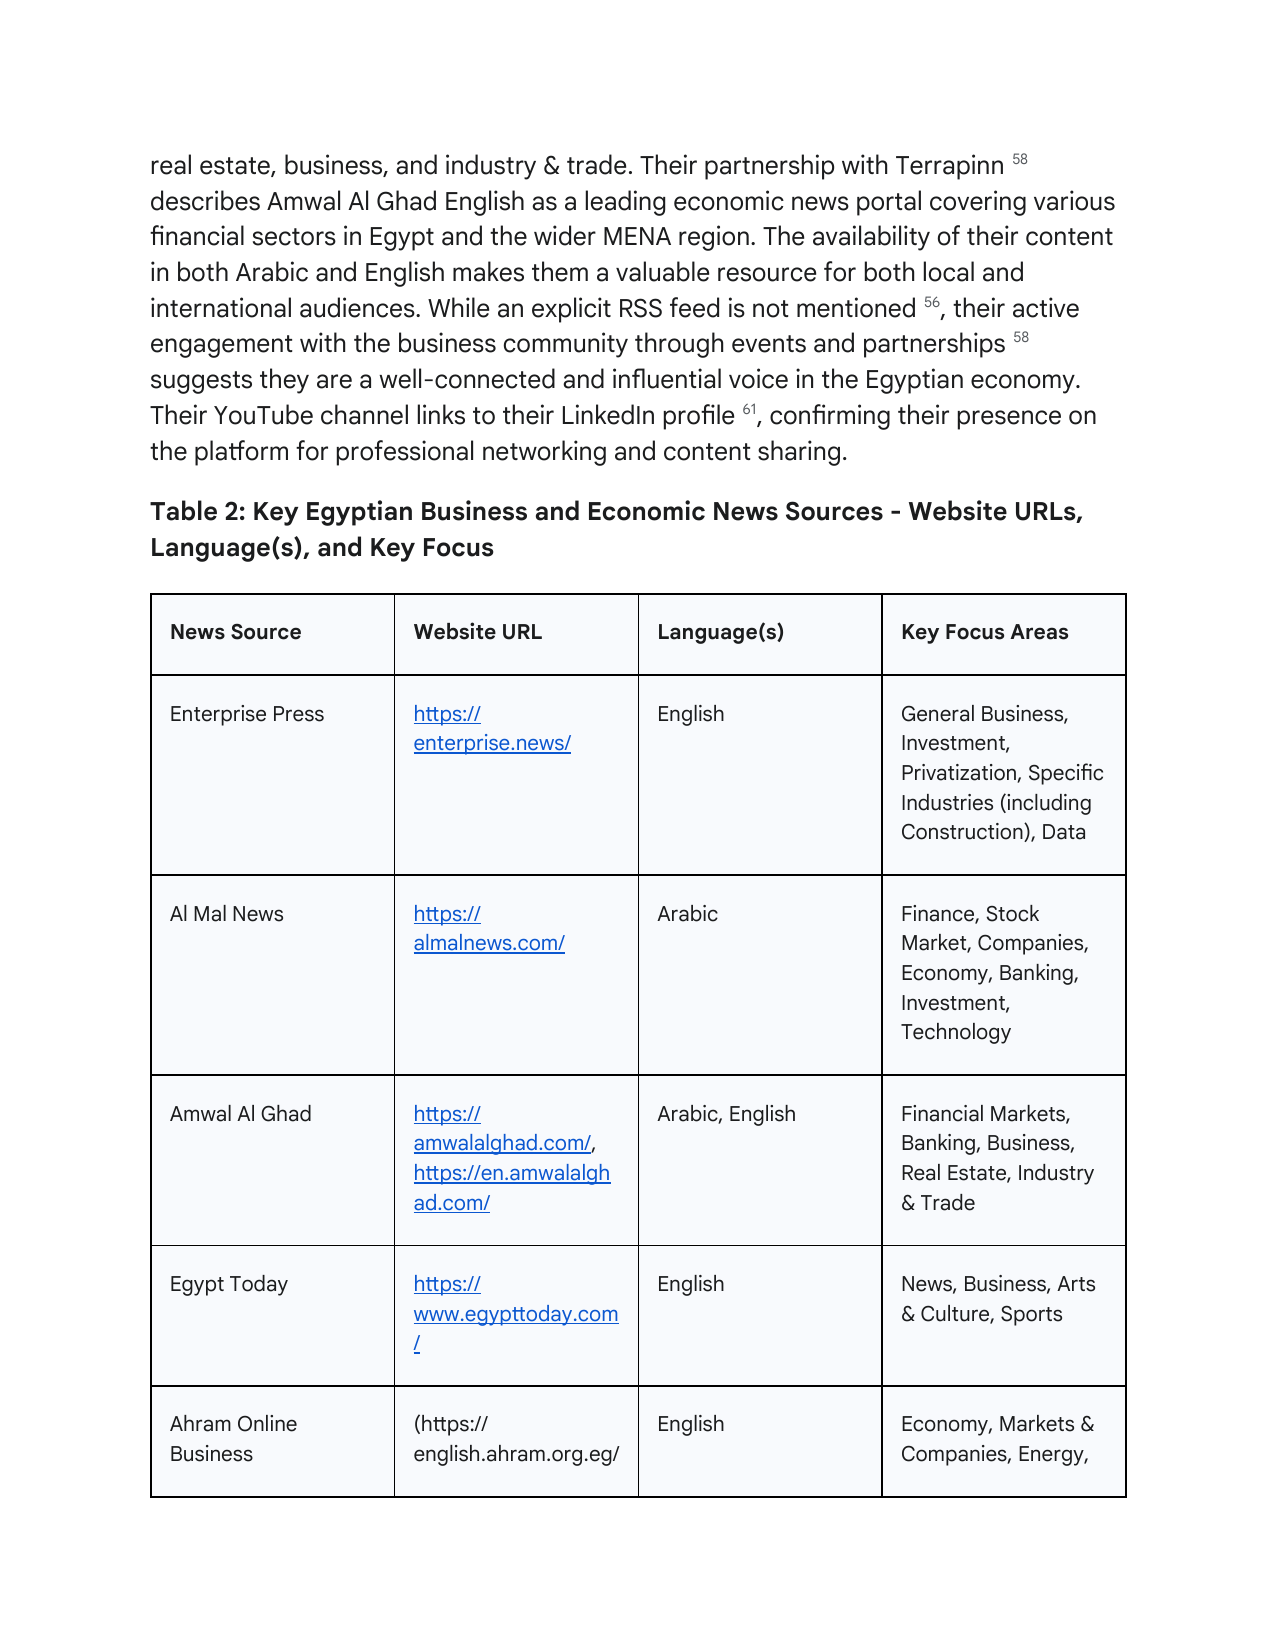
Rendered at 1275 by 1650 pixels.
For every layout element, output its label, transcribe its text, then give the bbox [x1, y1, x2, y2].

table_cell https://www.egypttoday.com/ [395, 1246, 638, 1385]
text Table 2: Key Egyptian Business and Economic News Sources - Website URLs, Language(s), and Key Focus [150, 497, 1125, 564]
table_cell News, Business, Arts & Culture, Sports [883, 1246, 1125, 1385]
table_header News Source [152, 595, 394, 674]
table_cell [152, 1387, 394, 1496]
table_header Key Focus Areas [883, 595, 1125, 674]
table_cell Financial Markets, Banking, Business, Real Estate, Industry & Trade [883, 1076, 1125, 1244]
table_cell English [639, 1387, 881, 1496]
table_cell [395, 1387, 638, 1496]
table_cell Enterprise Press [152, 676, 394, 874]
table_cell https://enterprise.news/ [395, 676, 638, 874]
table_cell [883, 1387, 1125, 1496]
table_cell General Business, Investment, Privatization, Specific Industries (including Construction), Data [883, 676, 1125, 874]
table_cell Egypt Today [152, 1246, 394, 1385]
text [150, 150, 1125, 467]
table_header Website URL [395, 595, 638, 674]
table_cell English [639, 1246, 881, 1385]
table_cell https://amwalalghad.com/, https://en.amwalalghad.com/ [395, 1076, 638, 1244]
table_cell Amwal Al Ghad [152, 1076, 394, 1244]
table_cell English [639, 676, 881, 874]
table_cell Al Mal News [152, 876, 394, 1074]
table_cell Arabic [639, 876, 881, 1074]
table_cell https://almalnews.com/ [395, 876, 638, 1074]
table_cell Arabic, English [639, 1076, 881, 1244]
table_cell Finance, Stock Market, Companies, Economy, Banking, Investment, Technology [883, 876, 1125, 1074]
table_header Language(s) [639, 595, 881, 674]
